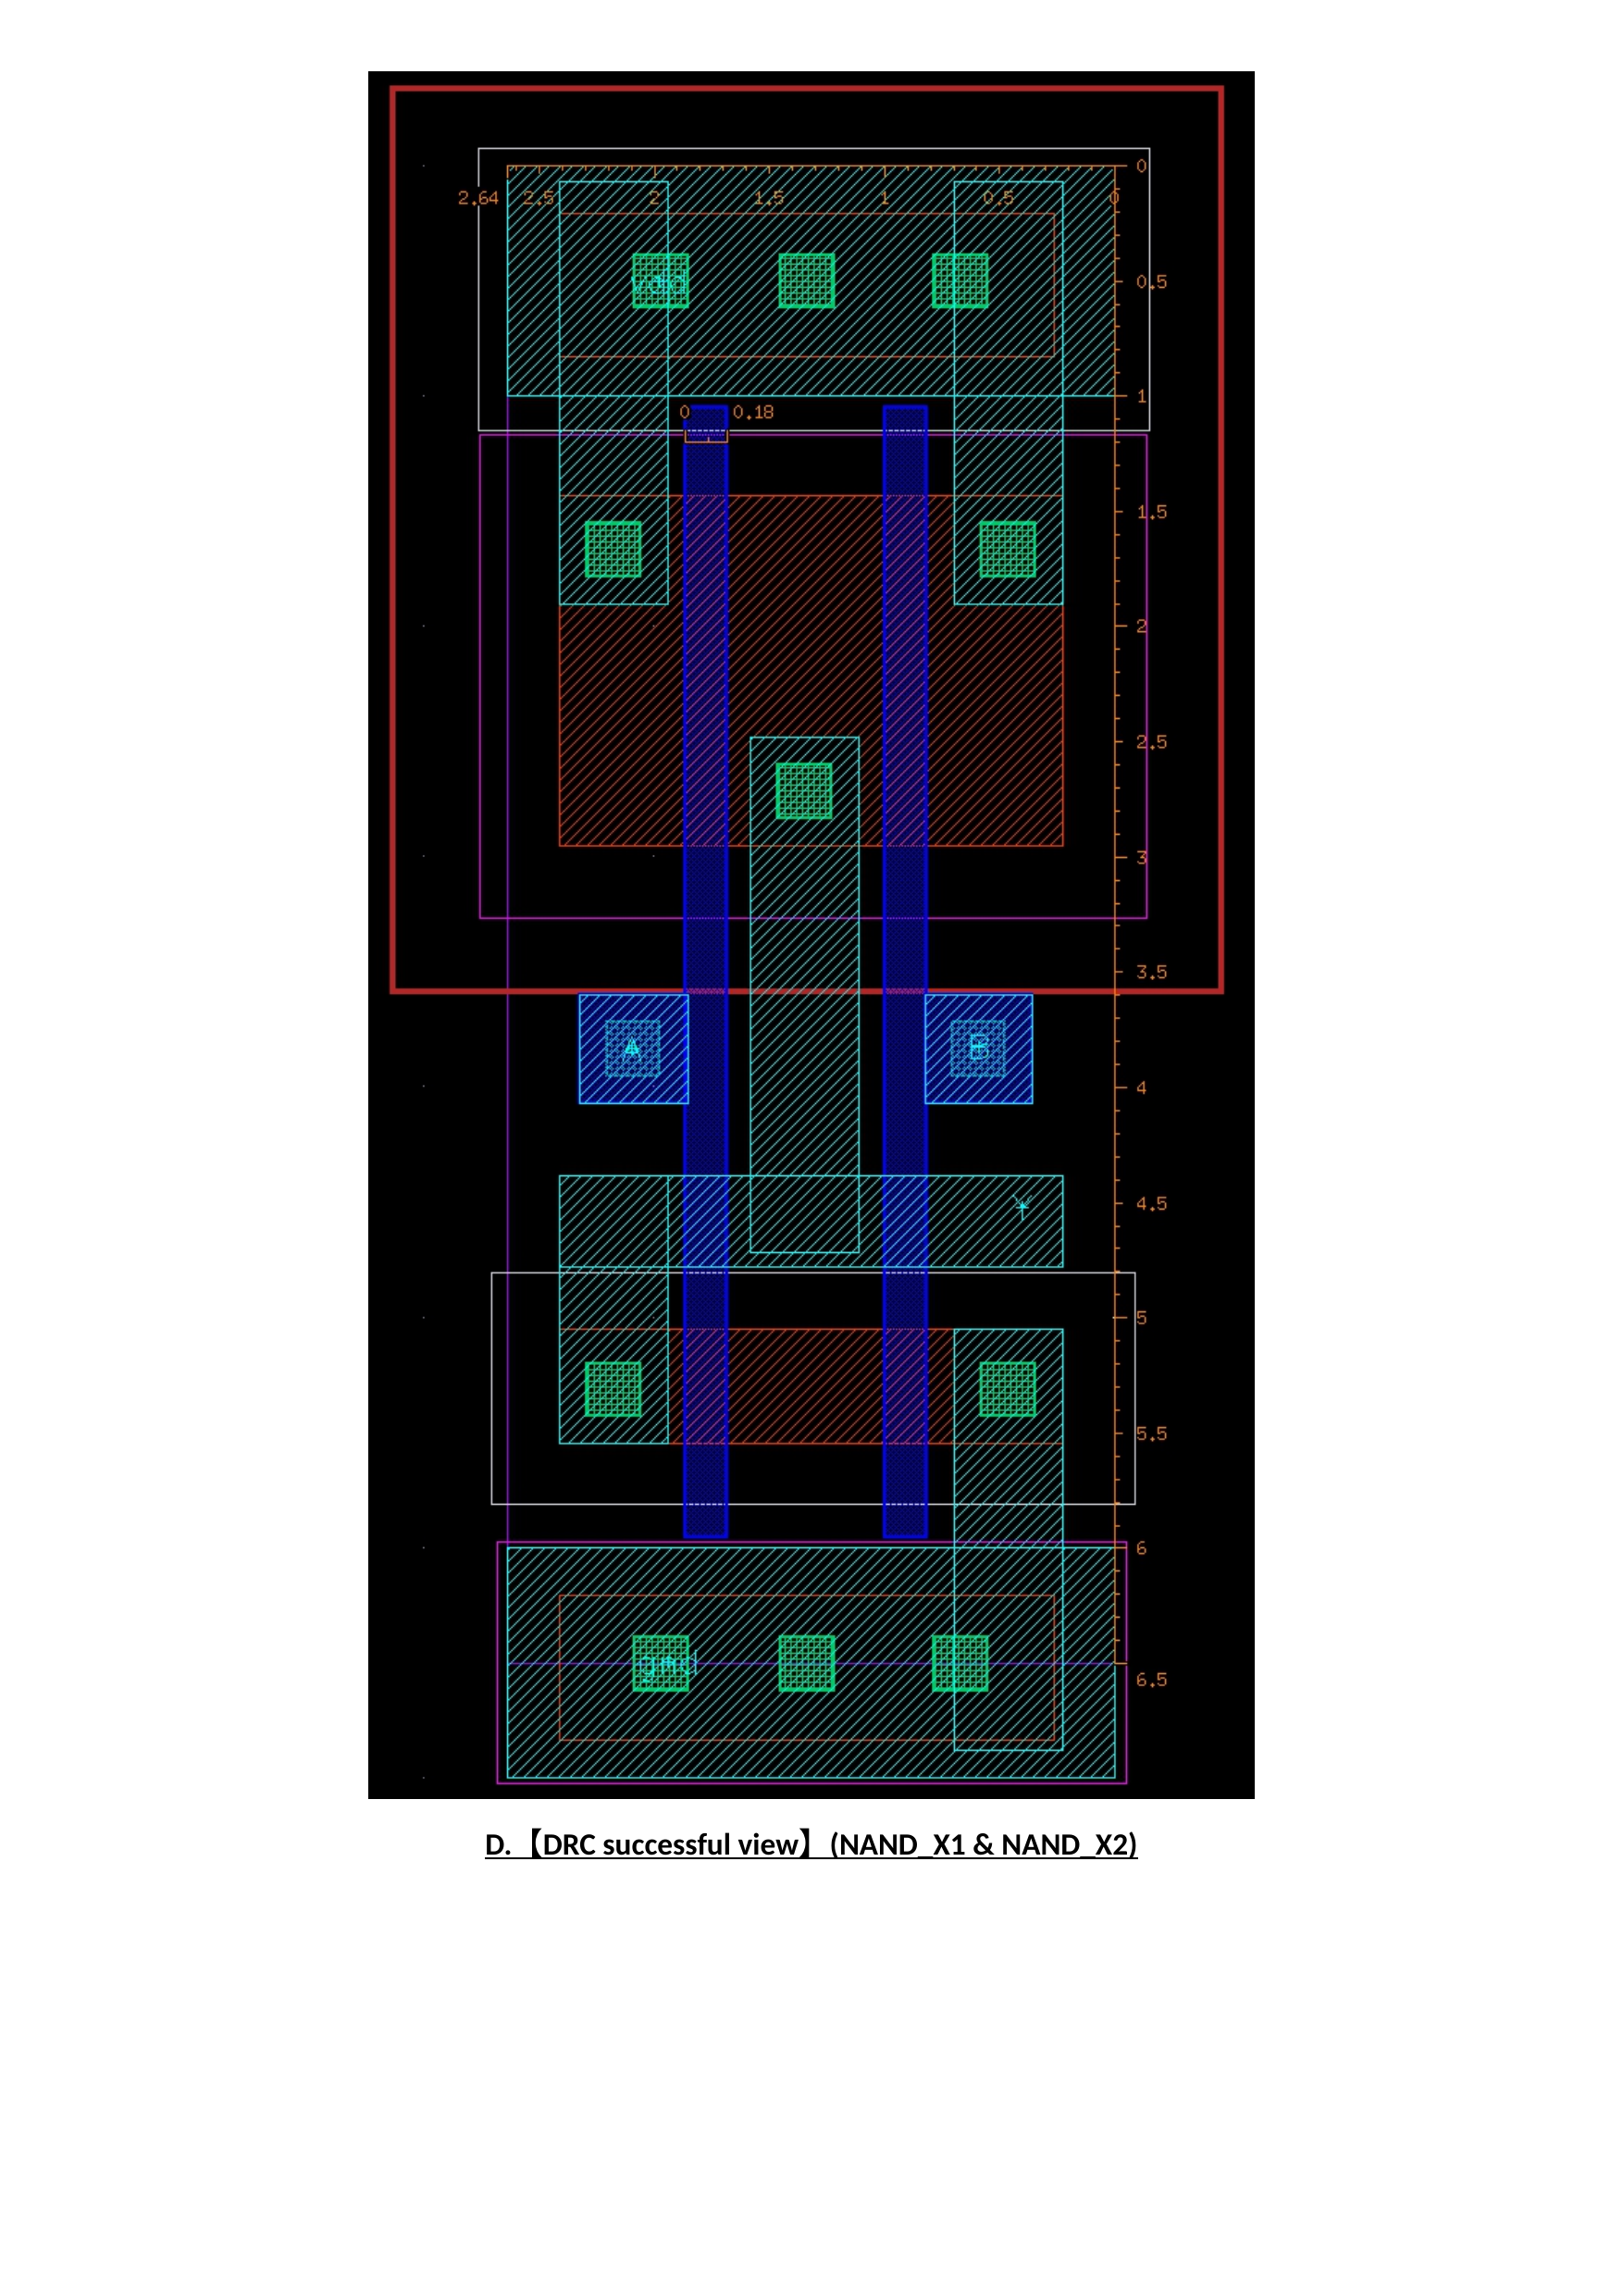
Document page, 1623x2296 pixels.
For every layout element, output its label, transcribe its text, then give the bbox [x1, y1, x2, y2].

text D.【DRC successful view】(NAND_X1 & NAND_X2) [69, 1807, 1554, 1877]
picture [368, 71, 1255, 1799]
